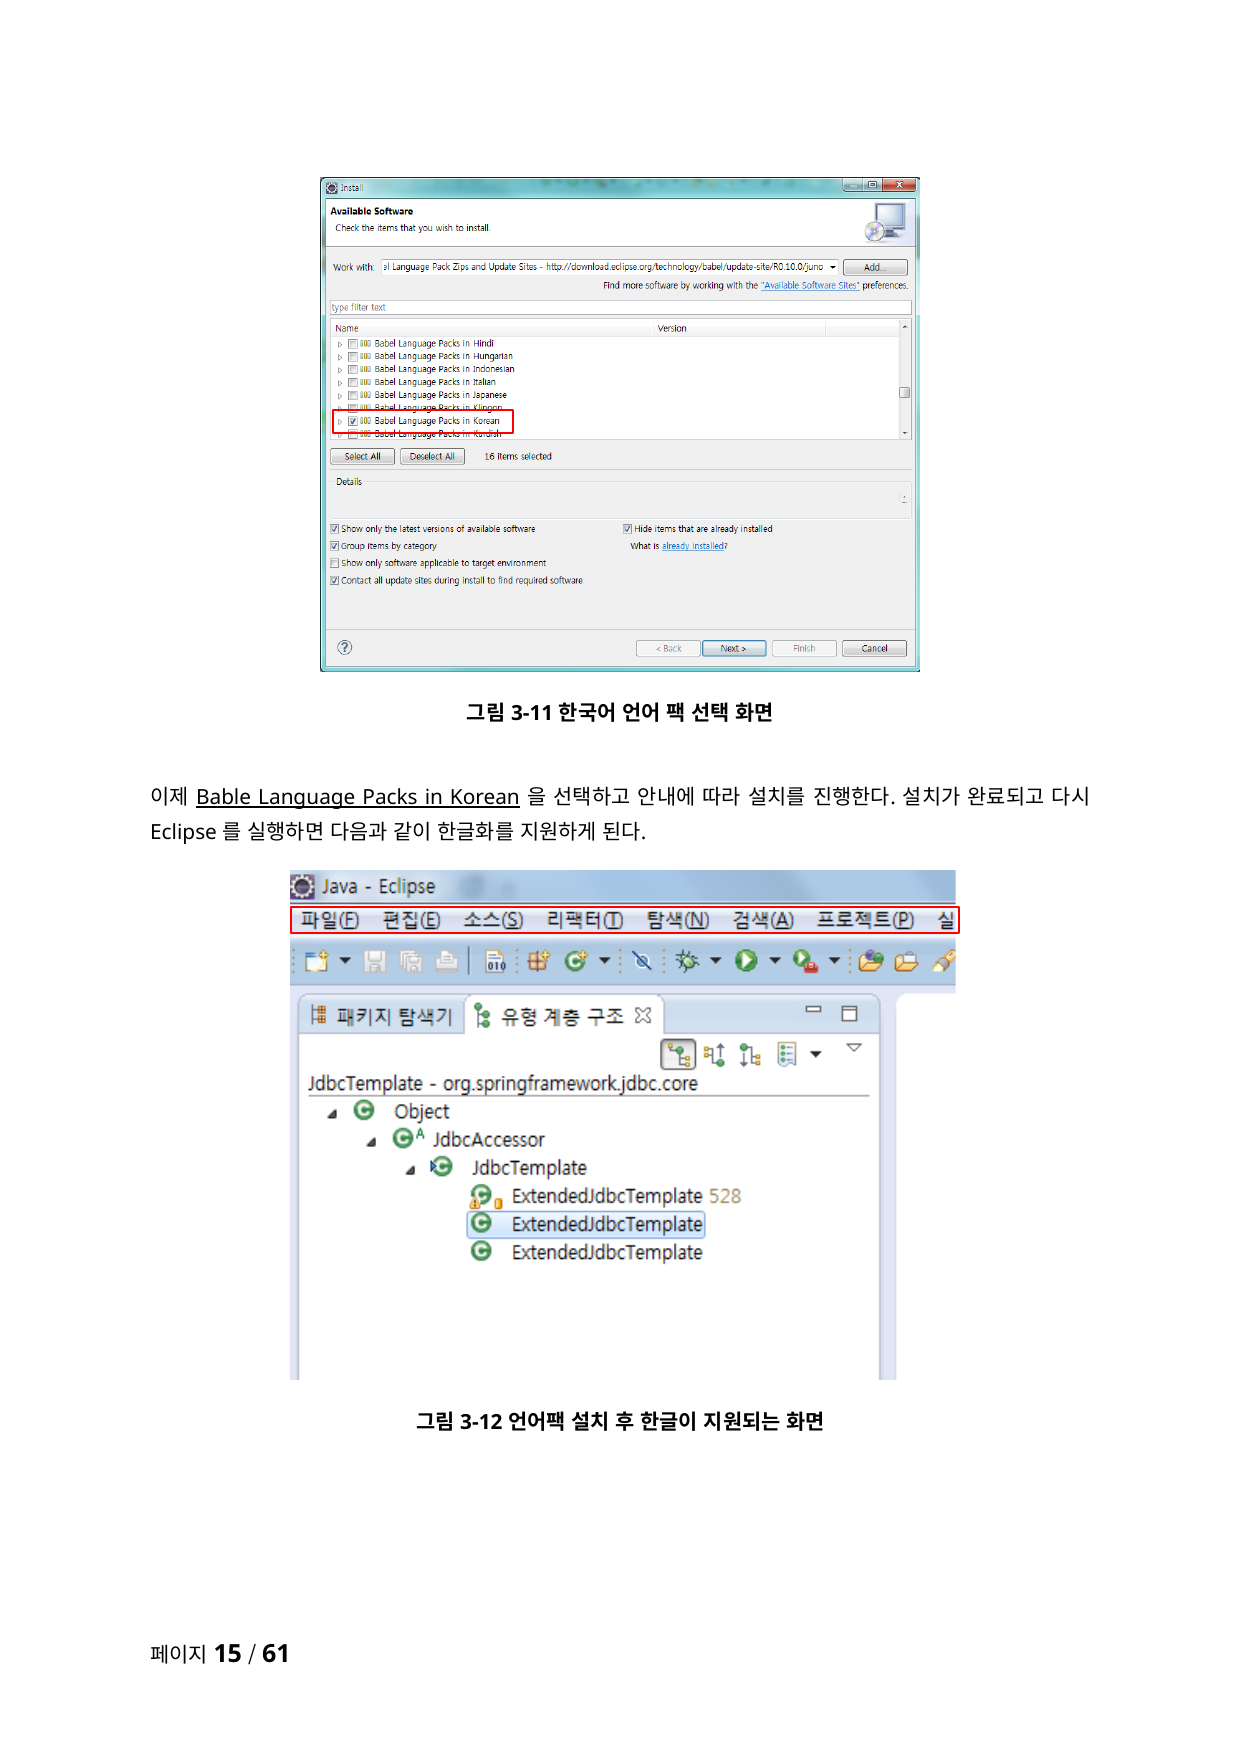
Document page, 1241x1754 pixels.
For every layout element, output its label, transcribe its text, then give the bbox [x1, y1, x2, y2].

picture [320, 177, 920, 672]
picture [292, 908, 956, 932]
text 이제 Bable Language Packs in Korean 을 선택하고 안내에 따라 설치를 진행한다. 설치가 완료되고 다시 Eclipse 를 실행하면 다음과 같이 한글화를 지원하게 된다. [150, 780, 1090, 845]
picture [290, 870, 956, 906]
picture [290, 934, 956, 1380]
